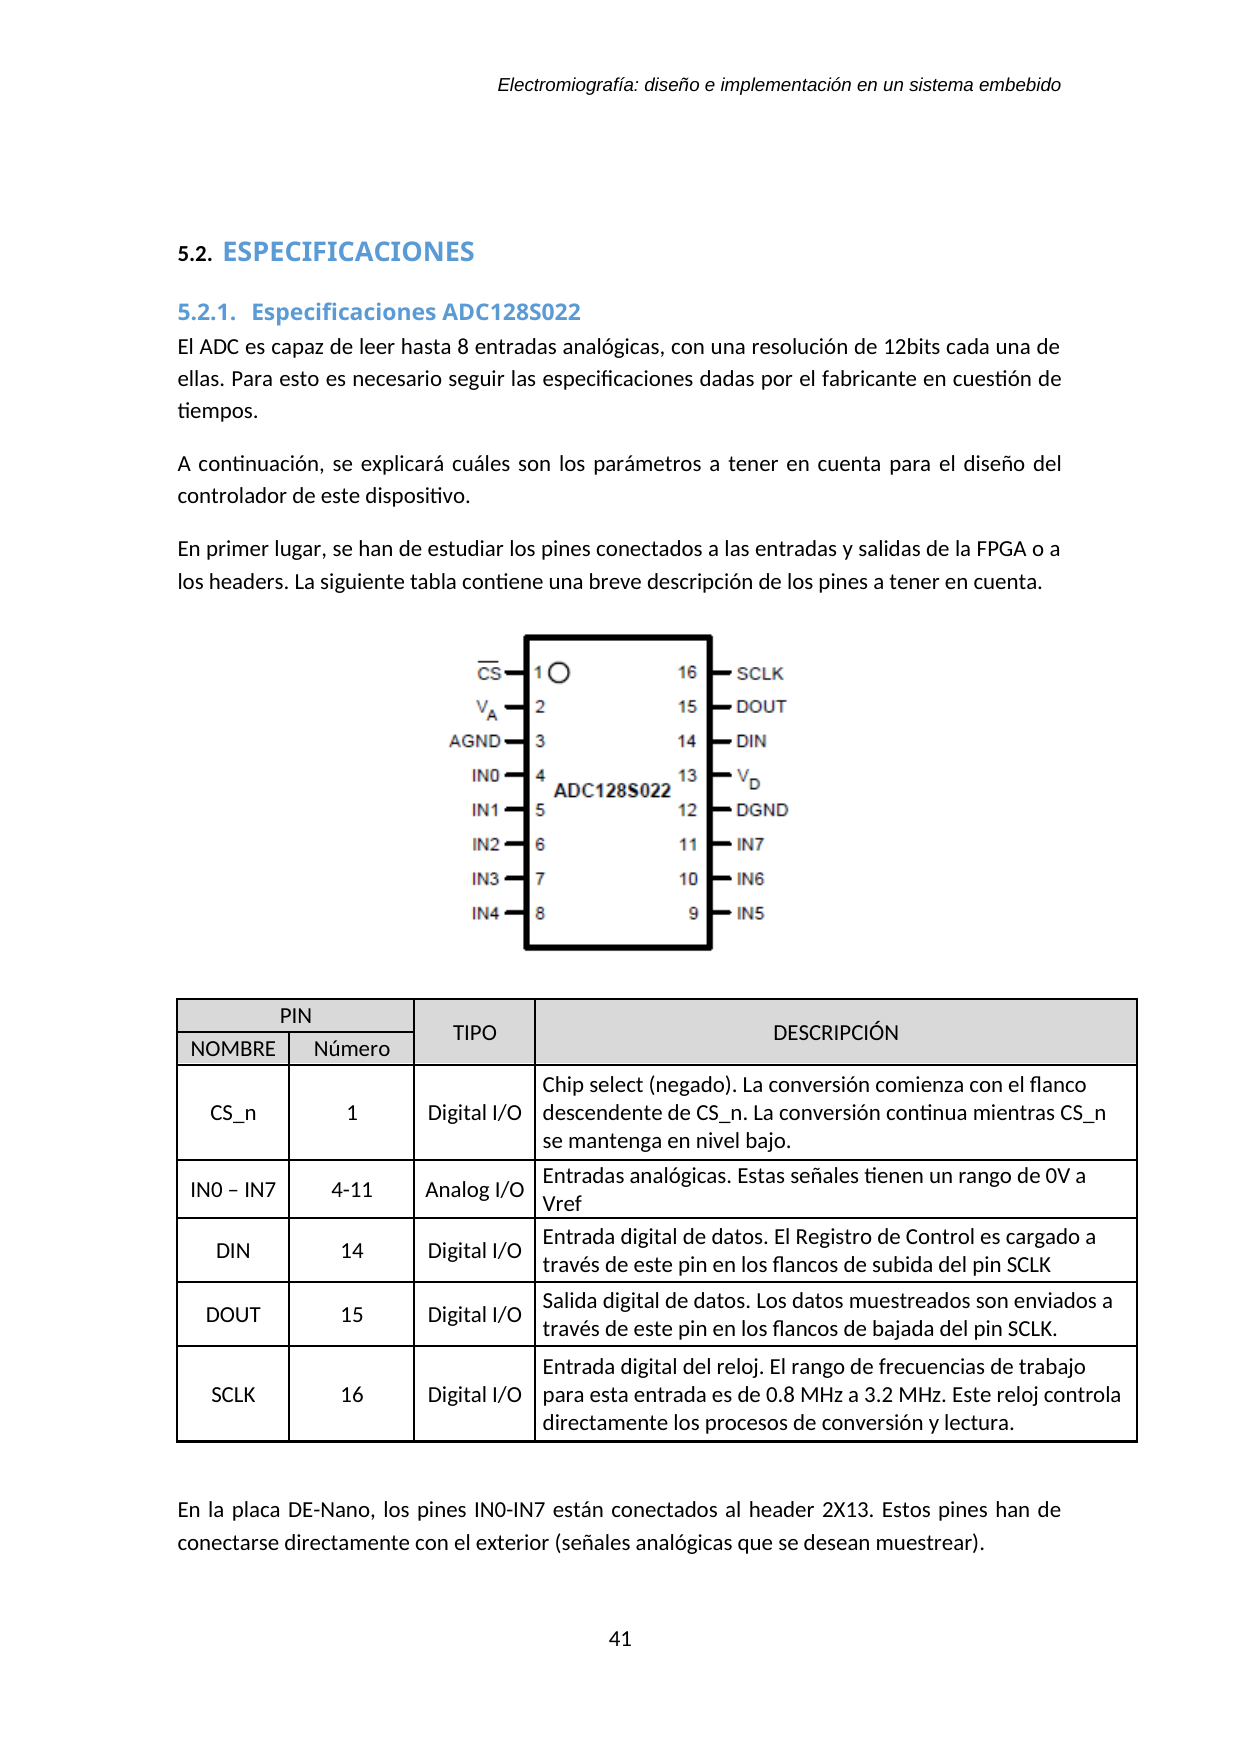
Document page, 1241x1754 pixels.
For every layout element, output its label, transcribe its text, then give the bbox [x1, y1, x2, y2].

table_cell Digital I/O [415, 1283, 534, 1345]
table_header TIPO [415, 1000, 534, 1063]
table_cell CS_n [178, 1066, 288, 1159]
table_cell NOMBRE [178, 1033, 288, 1063]
table_header PIN [178, 1000, 413, 1031]
table_header DESCRIPCIÓN [536, 1000, 1136, 1063]
table_cell DIN [178, 1219, 288, 1281]
text El ADC es capaz de leer hasta 8 entradas analógicas, con una resolución de 12bits cada una de ellas. Para esto es necesario seguir las especificaciones dadas por el fabricante en cuestión de tiempos. [177, 332, 1063, 424]
table_cell Digital I/O [415, 1219, 534, 1281]
table_cell IN0 – IN7 [178, 1161, 288, 1217]
text En la placa DE-Nano, los pines IN0-IN7 están conectados al header 2X13. Estos pines han de conectarse directamente con el exterior (señales analógicas que se desean muestrear). [177, 1496, 1063, 1556]
table_cell Entrada digital del reloj. El rango de frecuencias de trabajo para esta entrada es de 0.8 MHz a 3.2 MHz. Este reloj controla directamente los procesos de conversión y lectura. [536, 1347, 1136, 1440]
table_cell 14 [290, 1219, 413, 1281]
table_cell Analog I/O [415, 1161, 534, 1217]
picture [436, 619, 804, 973]
table_cell DOUT [178, 1283, 288, 1345]
table_cell Chip select (negado). La conversión comienza con el flanco descendente de CS_n. La conversión continua mientras CS_n se mantenga en nivel bajo. [536, 1066, 1136, 1159]
subtitle ESPECIFICACIONES [177, 233, 1063, 270]
table_cell 16 [290, 1347, 413, 1440]
table_cell SCLK [178, 1347, 288, 1440]
text En primer lugar, se han de estudiar los pines conectados a las entradas y salidas de la FPGA o a los headers. La siguiente tabla contiene una breve descripción de los pines a tener en cuenta. [177, 534, 1063, 595]
table_cell Número [290, 1033, 413, 1063]
table_cell 1 [290, 1066, 413, 1159]
table_cell Entrada digital de datos. El Registro de Control es cargado a través de este pin en los flancos de subida del pin SCLK [536, 1219, 1136, 1281]
table_cell Entradas analógicas. Estas señales tienen un rango de 0V a Vref [536, 1161, 1136, 1217]
subtitle Especificaciones ADC128S022 [177, 296, 1063, 327]
text A continuación, se explicará cuáles son los parámetros a tener en cuenta para el diseño del controlador de este dispositivo. [177, 449, 1063, 509]
table_cell Salida digital de datos. Los datos muestreados son enviados a través de este pin en los flancos de bajada del pin SCLK. [536, 1283, 1136, 1345]
table_cell Digital I/O [415, 1066, 534, 1159]
table_cell 15 [290, 1283, 413, 1345]
table_cell 4-11 [290, 1161, 413, 1217]
table_cell Digital I/O [415, 1347, 534, 1440]
